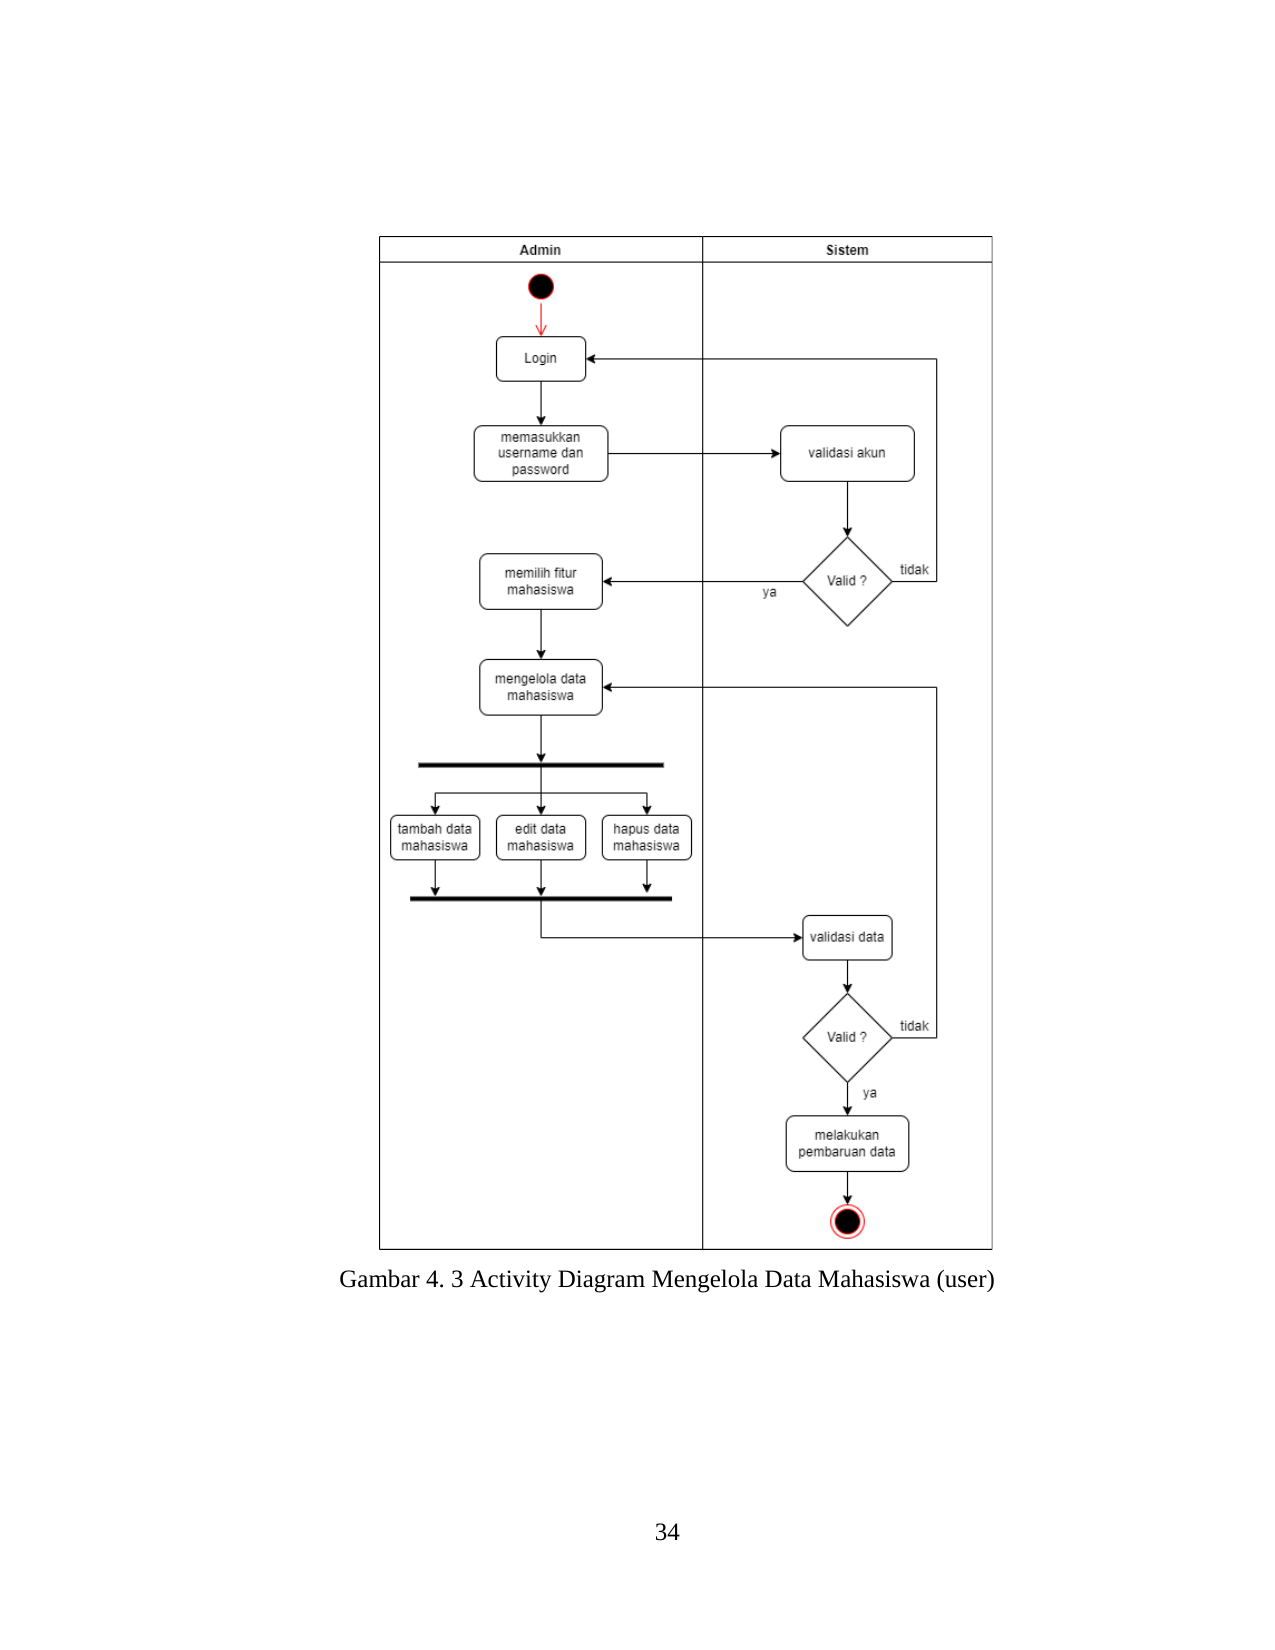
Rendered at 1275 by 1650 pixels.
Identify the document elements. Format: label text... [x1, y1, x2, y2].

picture [379, 236, 993, 1250]
text Gambar 4. 3 Activity Diagram Mengelola Data Mahasiswa (user) [236, 1264, 1098, 1293]
